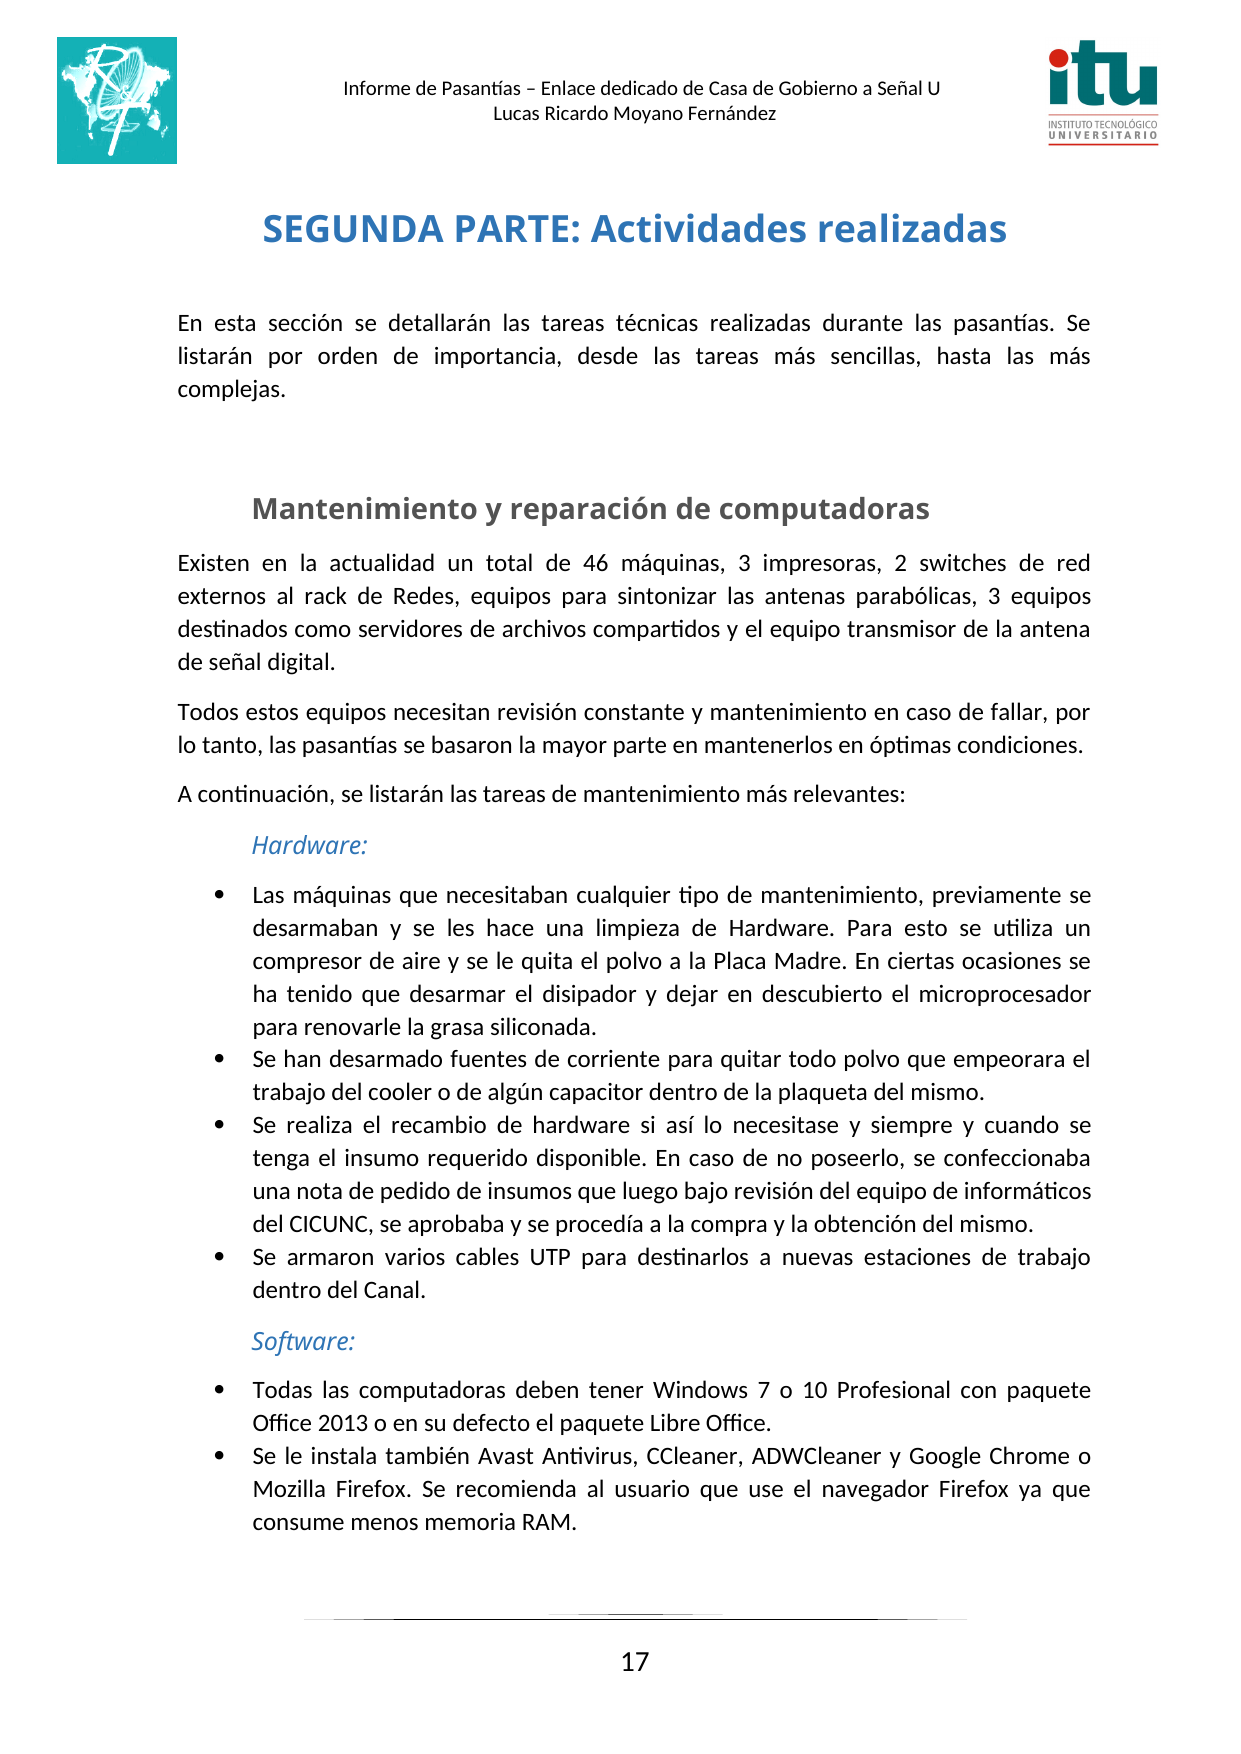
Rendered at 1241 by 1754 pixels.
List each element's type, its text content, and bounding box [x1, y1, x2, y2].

text A continuación, se listarán las tareas de mantenimiento más relevantes: [177, 778, 1092, 809]
list Se han desarmado fuentes de corriente para quitar todo polvo que empeorara el trabajo del cooler o de algún capacitor dentro de la plaqueta del mismo. [215, 1044, 1092, 1107]
list Todas las computadoras deben tener Windows 7 o 10 Profesional con paquete Office 2013 o en su defecto el paquete Libre Office. [215, 1375, 1092, 1438]
subtitle Hardware: [251, 828, 1092, 862]
subtitle Software: [251, 1324, 1092, 1358]
picture [1045, 37, 1161, 148]
text Todos estos equipos necesitan revisión constante y mantenimiento en caso de fallar, por lo tanto, las pasantías se basaron la mayor parte en mantenerlos en óptimas condiciones. [177, 696, 1092, 759]
text Existen en la actualidad un total de 46 máquinas, 3 impresoras, 2 switches de red externos al rack de Redes, equipos para sintonizar las antenas parabólicas, 3 equipos destinados como servidores de archivos compartidos y el equipo transmisor de la antena de señal digital. [177, 548, 1092, 677]
list Se realiza el recambio de hardware si así lo necesitase y siempre y cuando se tenga el insumo requerido disponible. En caso de no poseerlo, se confeccionaba una nota de pedido de insumos que luego bajo revisión del equipo de informáticos del CICUNC, se aprobaba y se procedía a la compra y la obtención del mismo. [215, 1109, 1092, 1239]
list Se le instala también Avast Antivirus, CCleaner, ADWCleaner y Google Chrome o Mozilla Firefox. Se recomienda al usuario que use el navegador Firefox ya que consume menos memoria RAM. [215, 1441, 1092, 1537]
list En esta sección se detallarán las tareas técnicas realizadas durante las pasantías. Se listarán por orden de importancia, desde las tareas más sencillas, hasta las más complejas. [177, 307, 1092, 403]
list Se armaron varios cables UTP para destinarlos a nuevas estaciones de trabajo dentro del Canal. [215, 1241, 1092, 1304]
subtitle SEGUNDA PARTE: Actividades realizadas [177, 202, 1092, 253]
subtitle Mantenimiento y reparación de computadoras [251, 488, 1092, 528]
picture [57, 37, 177, 164]
list Las máquinas que necesitaban cualquier tipo de mantenimiento, previamente se desarmaban y se les hace una limpieza de Hardware. Para esto se utiliza un compresor de aire y se le quita el polvo a la Placa Madre. En ciertas ocasiones se ha tenido que desarmar el disipador y dejar en descubierto el microprocesador para renovarle la grasa siliconada. [215, 879, 1092, 1041]
